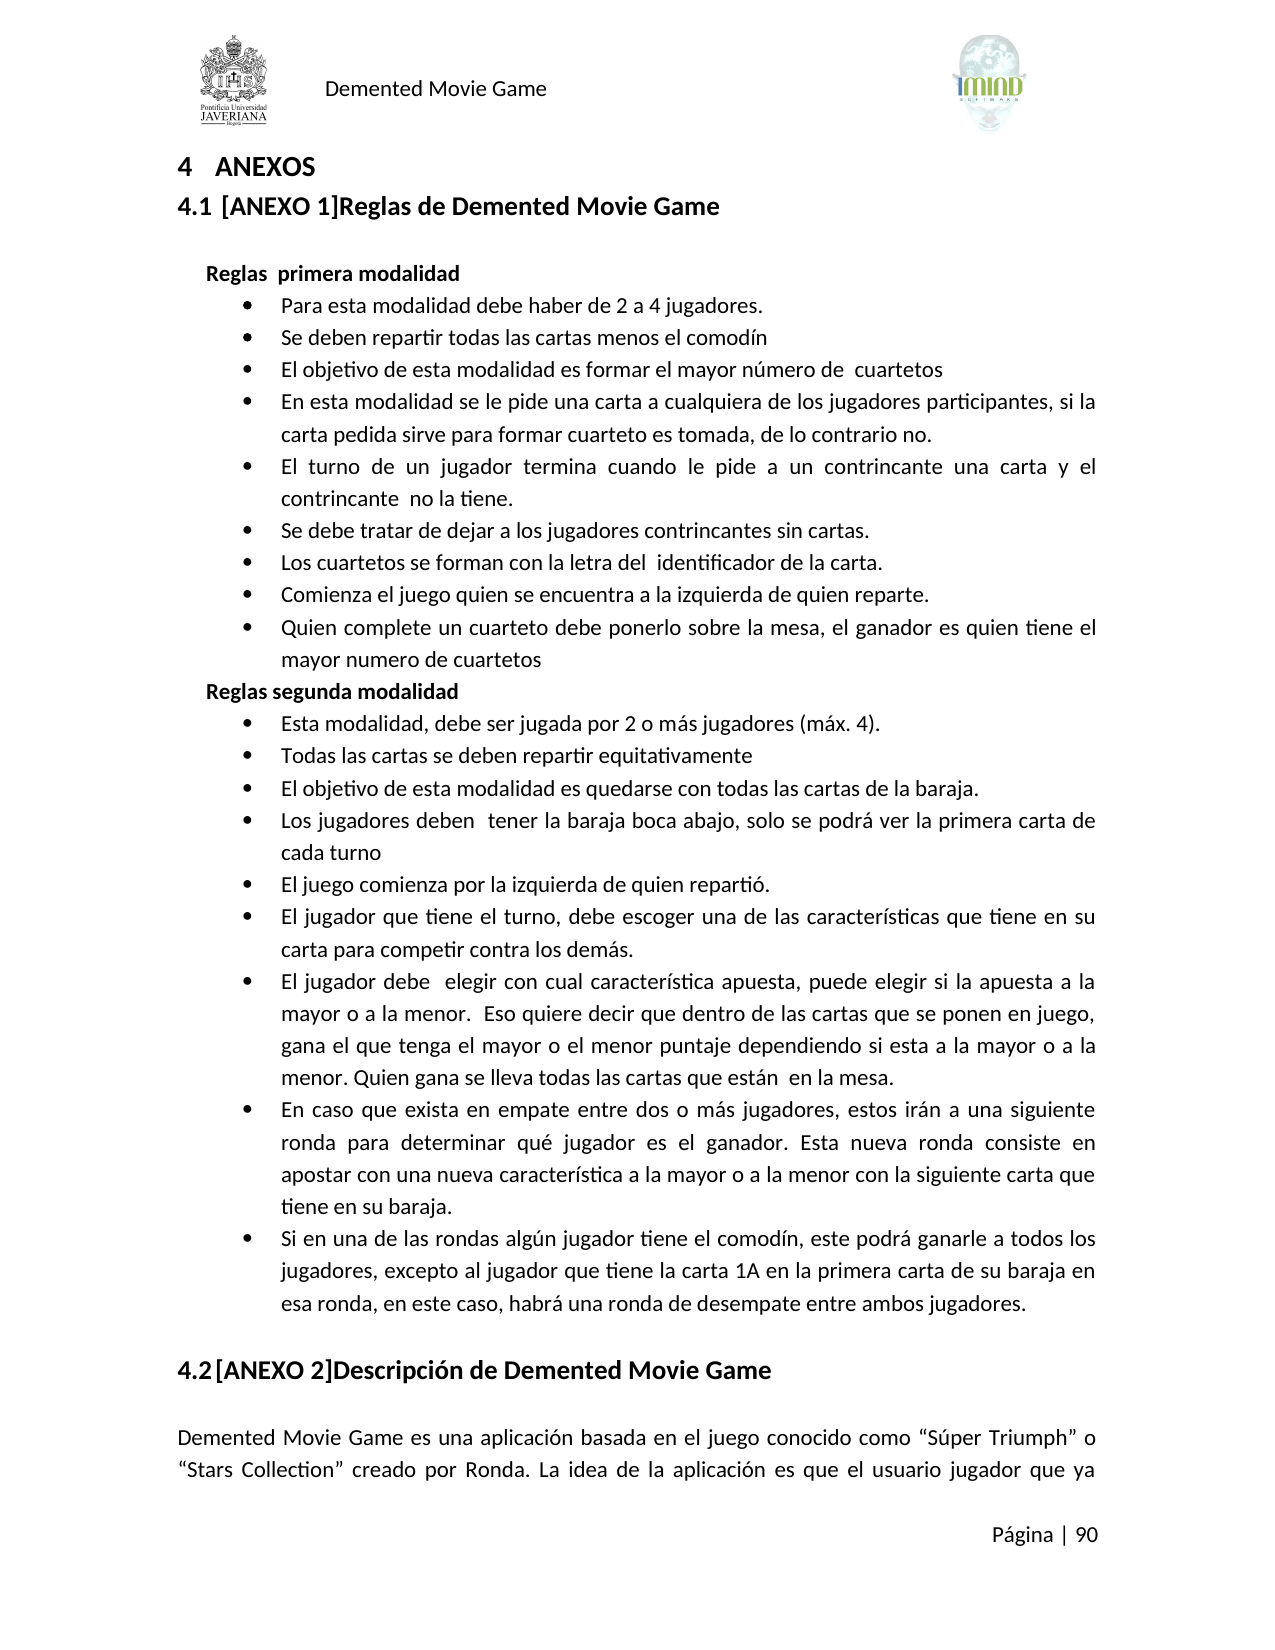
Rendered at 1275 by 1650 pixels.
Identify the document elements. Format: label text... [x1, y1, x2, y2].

subtitle [ANEXO 2]Descripción de Demented Movie Game [177, 1353, 1098, 1386]
subtitle ANEXOS [177, 148, 1098, 183]
list En caso que exista en empate entre dos o más jugadores, estos irán a una siguiente ronda para determinar qué jugador es el ganador. Esta nueva ronda consiste en apostar con una nueva característica a la mayor o a la menor con la siguiente carta que tiene en su baraja. [243, 1096, 1098, 1220]
list Comienza el juego quien se encuentra a la izquierda de quien reparte. [243, 581, 1098, 609]
subtitle [ANEXO 1]Reglas de Demented Movie Game [177, 189, 1098, 222]
list Esta modalidad, debe ser jugada por 2 o más jugadores (máx. 4). [243, 709, 1098, 737]
list Para esta modalidad debe haber de 2 a 4 jugadores. [243, 291, 1098, 319]
list El objetivo de esta modalidad es formar el mayor número de cuartetos [243, 355, 1098, 383]
list En esta modalidad se le pide una carta a cualquiera de los jugadores participantes, si la carta pedida sirve para formar cuarteto es tomada, de lo contrario no. [243, 387, 1098, 448]
list El juego comienza por la izquierda de quien repartió. [243, 870, 1098, 898]
list Quien complete un cuarteto debe ponerlo sobre la mesa, el ganador es quien tiene el mayor numero de cuartetos [243, 613, 1098, 673]
list El jugador que tiene el turno, debe escoger una de las características que tiene en su carta para competir contra los demás. [243, 902, 1098, 963]
list Los jugadores deben tener la baraja boca abajo, solo se podrá ver la primera carta de cada turno [243, 806, 1098, 866]
list Se deben repartir todas las cartas menos el comodín [243, 323, 1098, 351]
picture [200, 35, 267, 126]
list Los cuartetos se forman con la letra del identificador de la carta. [243, 548, 1098, 576]
list El jugador debe elegir con cual característica apuesta, puede elegir si la apuesta a la mayor o a la menor. Eso quiere decir que dentro de las cartas que se ponen en juego, gana el que tenga el mayor o el menor puntaje dependiendo si esta a la mayor o a la menor. Quien gana se lleva todas las cartas que están en la mesa. [243, 967, 1098, 1091]
picture [951, 35, 1033, 138]
text Reglas primera modalidad [206, 259, 1098, 287]
text Reglas segunda modalidad [206, 677, 1098, 705]
list El objetivo de esta modalidad es quedarse con todas las cartas de la baraja. [243, 774, 1098, 802]
list Se debe tratar de dejar a los jugadores contrincantes sin cartas. [243, 516, 1098, 544]
list Si en una de las rondas algún jugador tiene el comodín, este podrá ganarle a todos los jugadores, excepto al jugador que tiene la carta 1A en la primera carta de su baraja en esa ronda, en este caso, habrá una ronda de desempate entre ambos jugadores. [243, 1224, 1098, 1317]
list Todas las cartas se deben repartir equitativamente [243, 742, 1098, 769]
list El turno de un jugador termina cuando le pide a un contrincante una carta y el contrincante no la tiene. [243, 452, 1098, 512]
